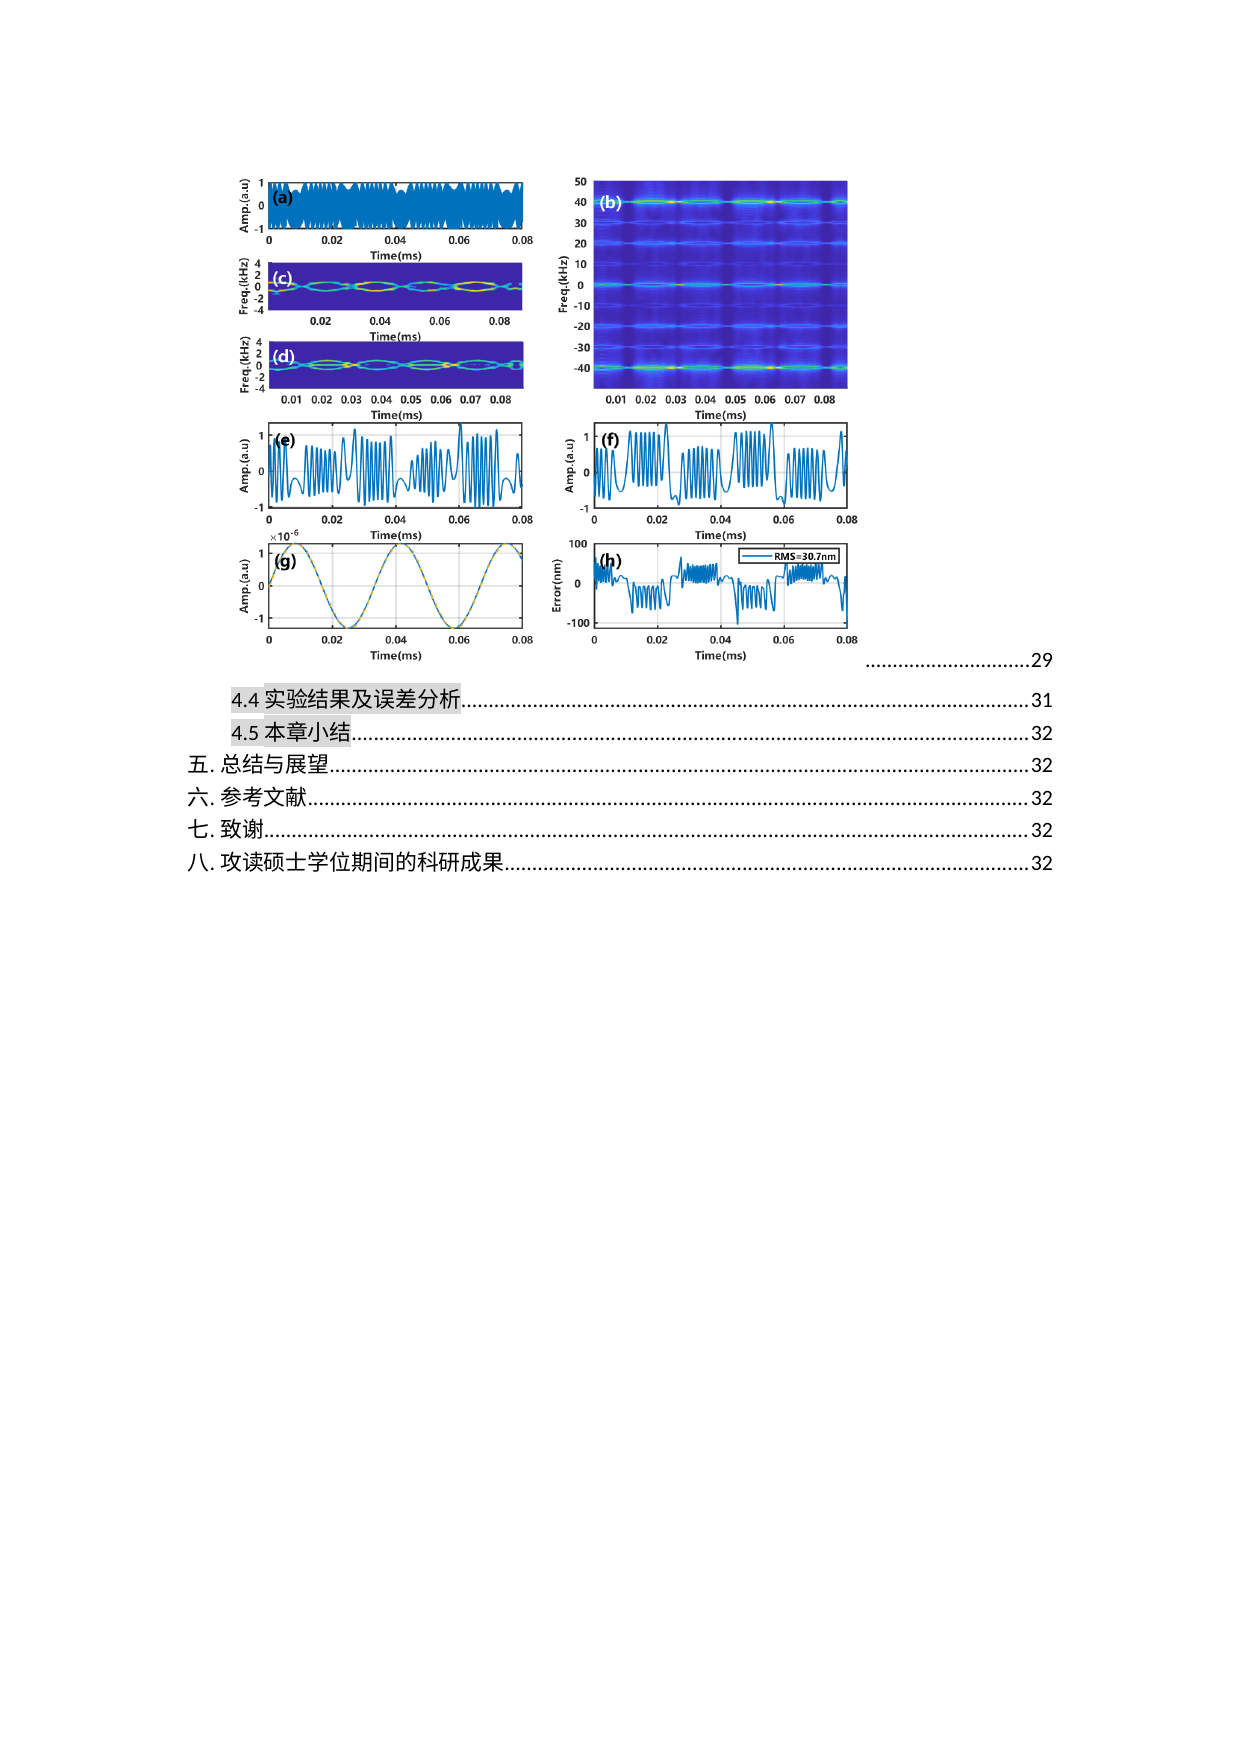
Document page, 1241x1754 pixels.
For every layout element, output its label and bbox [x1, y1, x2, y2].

picture [231, 171, 865, 668]
